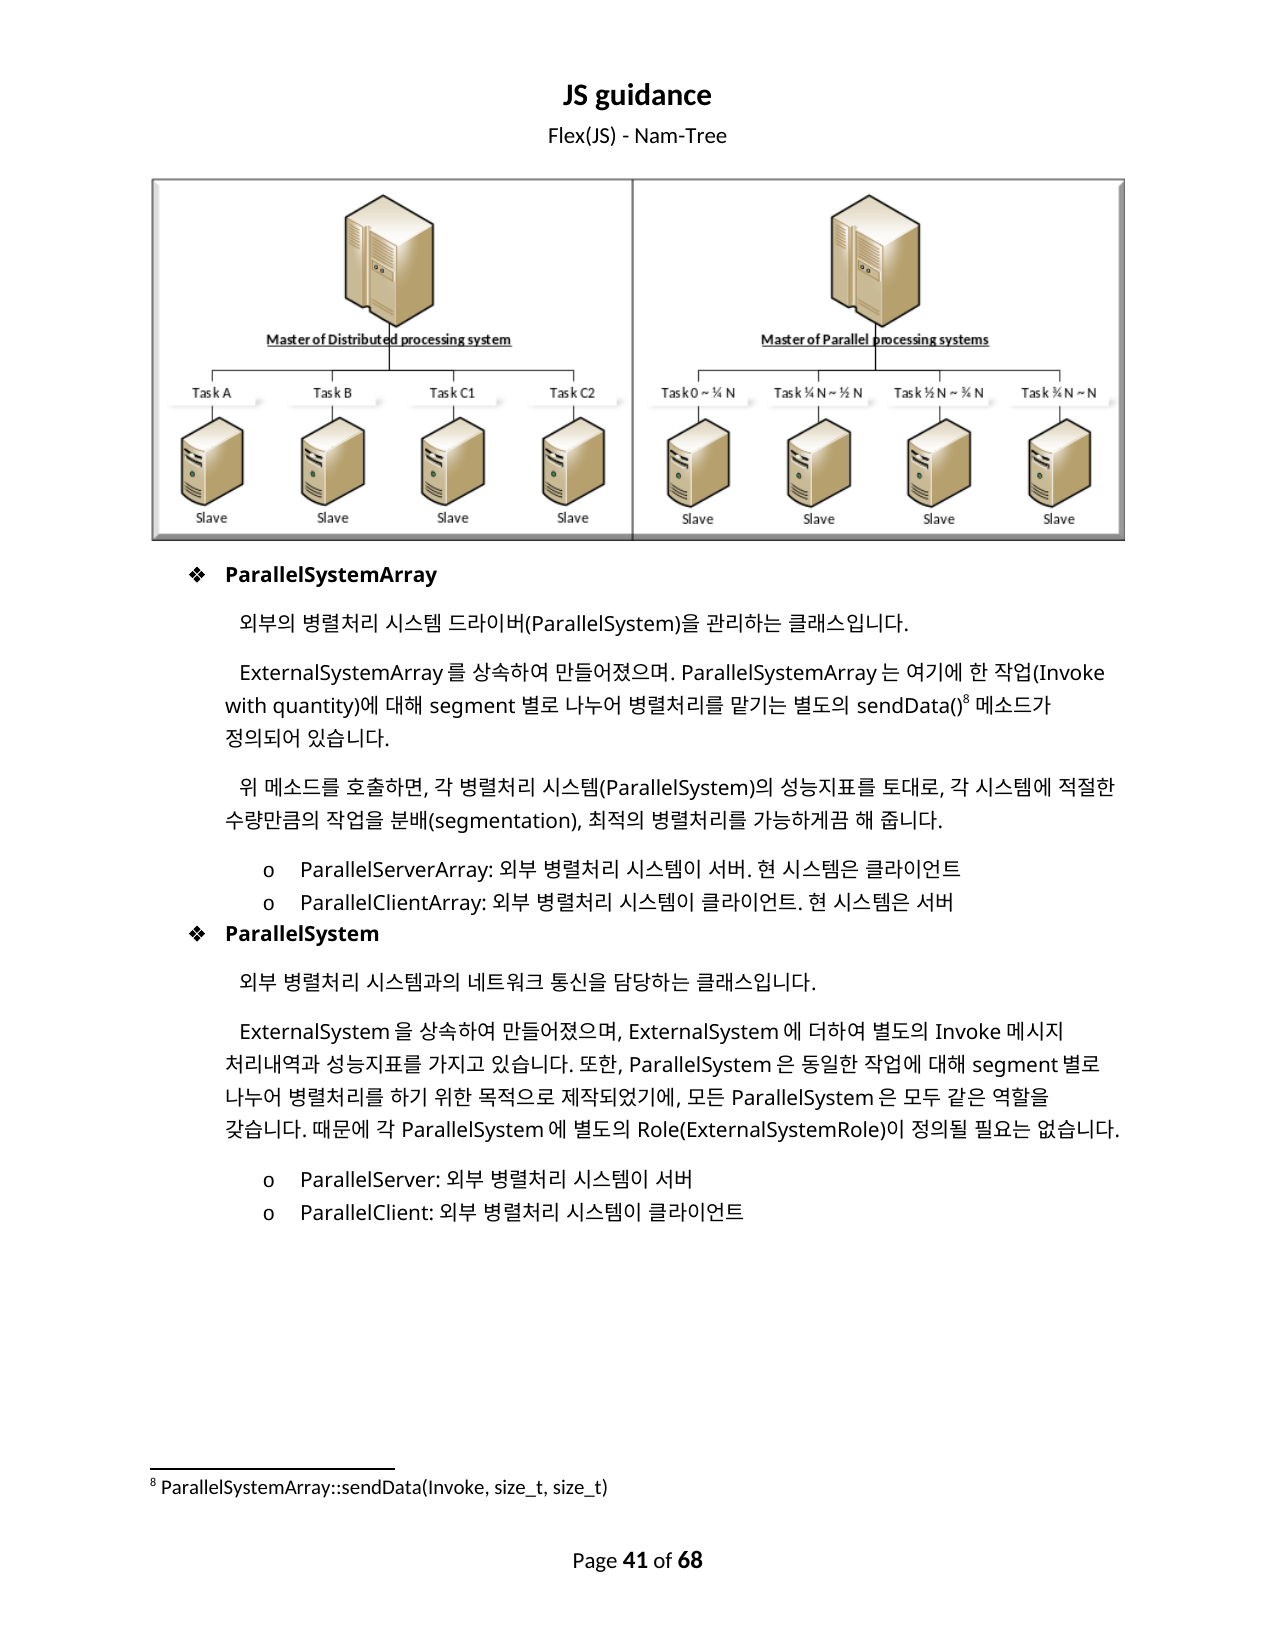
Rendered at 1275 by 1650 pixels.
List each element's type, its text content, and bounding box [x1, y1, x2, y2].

list ParallelClientArray: 외부 병렬처리 시스템이 클라이언트. 현 시스템은 서버 [262, 886, 1125, 916]
list ParallelSystem [187, 919, 1125, 947]
text 외부의 병렬처리 시스템 드라이버(ParallelSystem)을 관리하는 클래스입니다. [225, 607, 1125, 637]
list ParallelServerArray: 외부 병렬처리 시스템이 서버. 현 시스템은 클라이언트 [262, 853, 1125, 884]
text ExternalSystemArray를 상속하여 만들어졌으며. ParallelSystemArray는 여기에 한 작업(Invoke with quantity)에 대해 segment 별로 나누어 병렬처리를 맡기는 별도의 sendData() 메소드가 정의되어 있습니다. [225, 656, 1125, 752]
text 외부 병렬처리 시스템과의 네트워크 통신을 담당하는 클래스입니다. [225, 966, 1125, 996]
text ExternalSystem을 상속하여 만들어졌으며, ExternalSystem에 더하여 별도의 Invoke 메시지 처리내역과 성능지표를 가지고 있습니다. 또한, ParallelSystem은 동일한 작업에 대해 segment별로 나누어 병렬처리를 하기 위한 목적으로 제작되었기에, 모든 ParallelSystem은 모두 같은 역할을 갖습니다. 때문에 각 ParallelSystem에 별도의 Role(ExternalSystemRole)이 정의될 필요는 없습니다. [225, 1016, 1125, 1144]
list ParallelClient: 외부 병렬처리 시스템이 클라이언트 [262, 1196, 1125, 1226]
list ParallelSystemArray [187, 560, 1125, 588]
list ParallelServer: 외부 병렬처리 시스템이 서버 [262, 1163, 1125, 1193]
text 위 메소드를 호출하면, 각 병렬처리 시스템(ParallelSystem)의 성능지표를 토대로, 각 시스템에 적절한 수량만큼의 작업을 분배(segmentation), 최적의 병렬처리를 가능하게끔 해 줍니다. [225, 771, 1125, 834]
